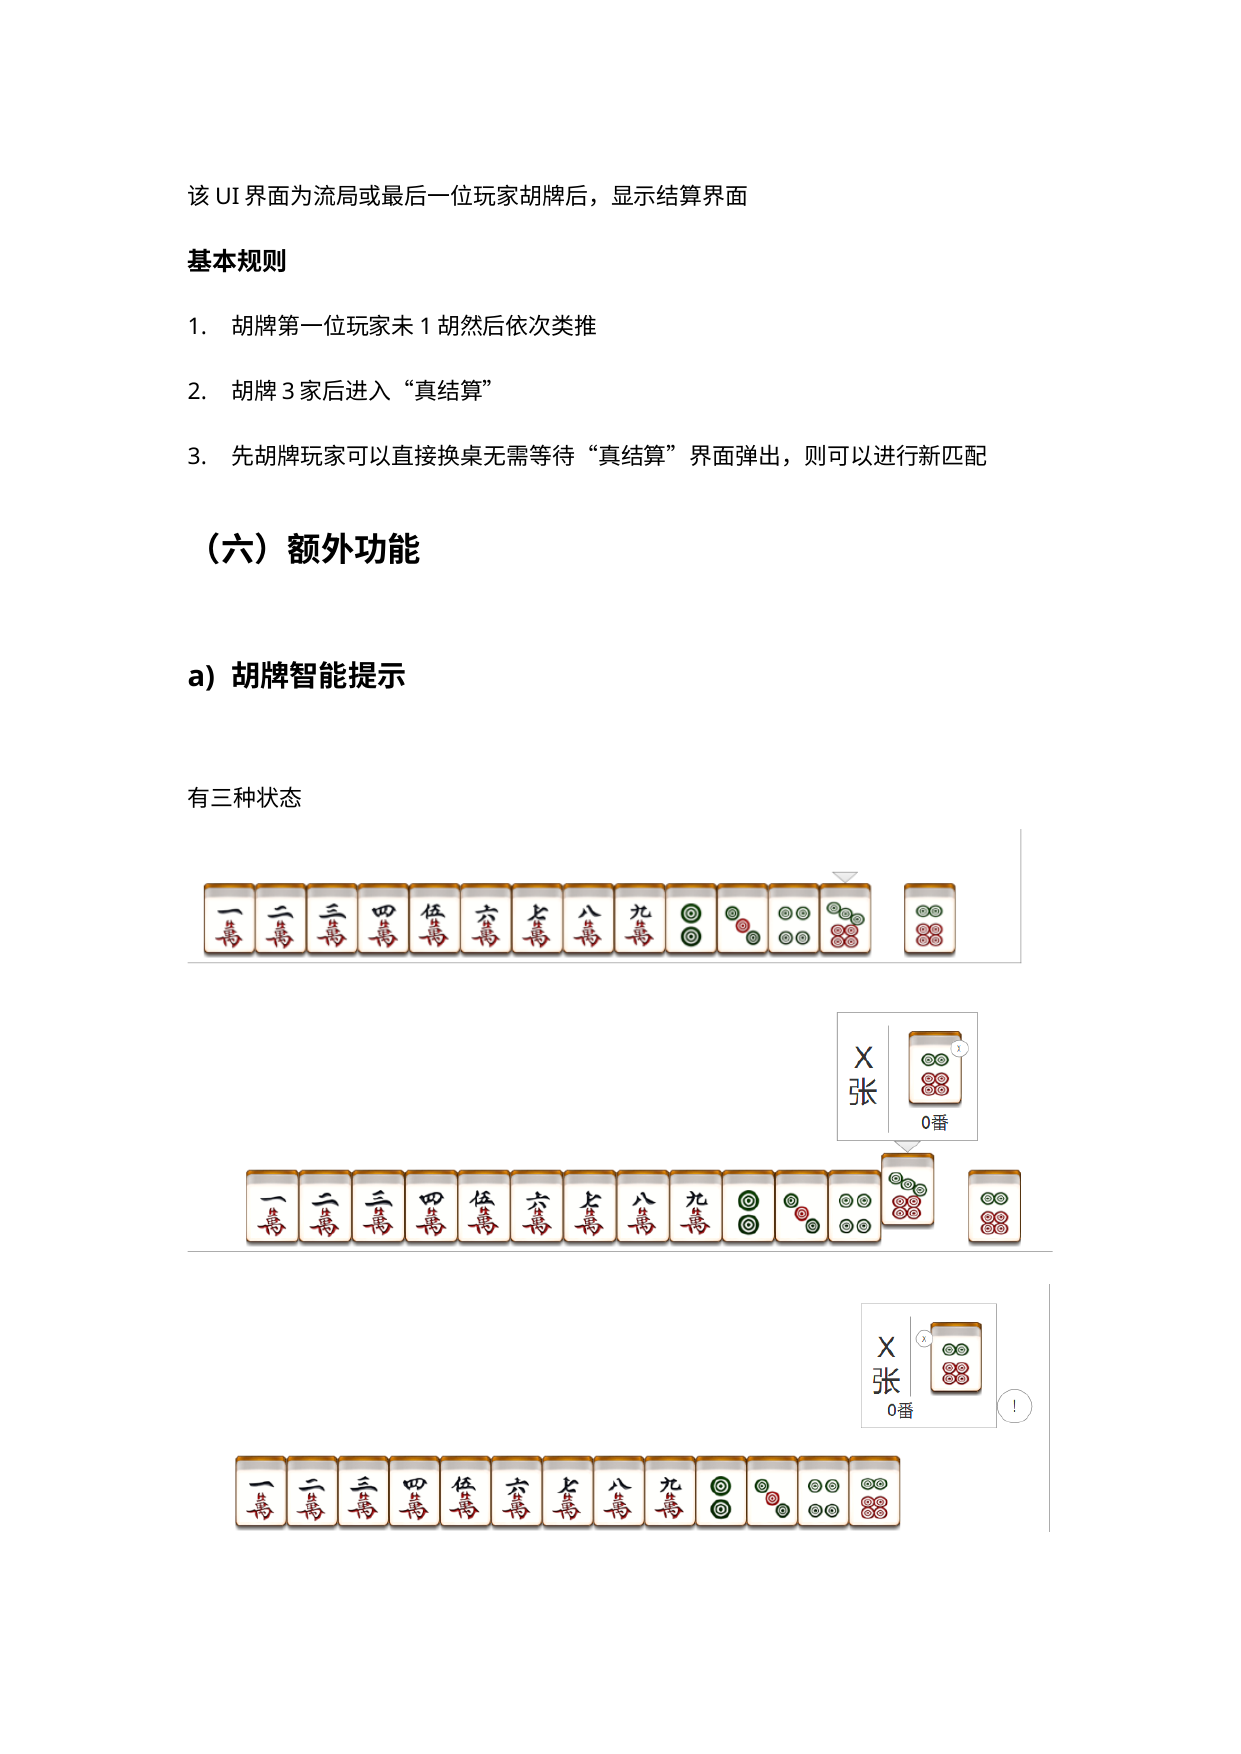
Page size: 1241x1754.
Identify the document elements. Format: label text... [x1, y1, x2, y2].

picture [187, 829, 1053, 987]
list 胡牌3家后进入“真结算” [187, 357, 1053, 422]
subtitle a) 胡牌智能提示 [187, 641, 1053, 706]
text 该UI界面为流局或最后一位玩家胡牌后，显示结算界面 [187, 162, 1053, 227]
picture [187, 1284, 1053, 1532]
subtitle （六）额外功能 [187, 514, 1053, 579]
text 基本规则 [187, 227, 1053, 292]
list 胡牌第一位玩家未1胡然后依次类推 [187, 292, 1053, 357]
text 有三种状态 [187, 764, 1053, 829]
picture [187, 991, 1053, 1259]
list 先胡牌玩家可以直接换桌无需等待“真结算”界面弹出，则可以进行新匹配 [187, 422, 1053, 487]
